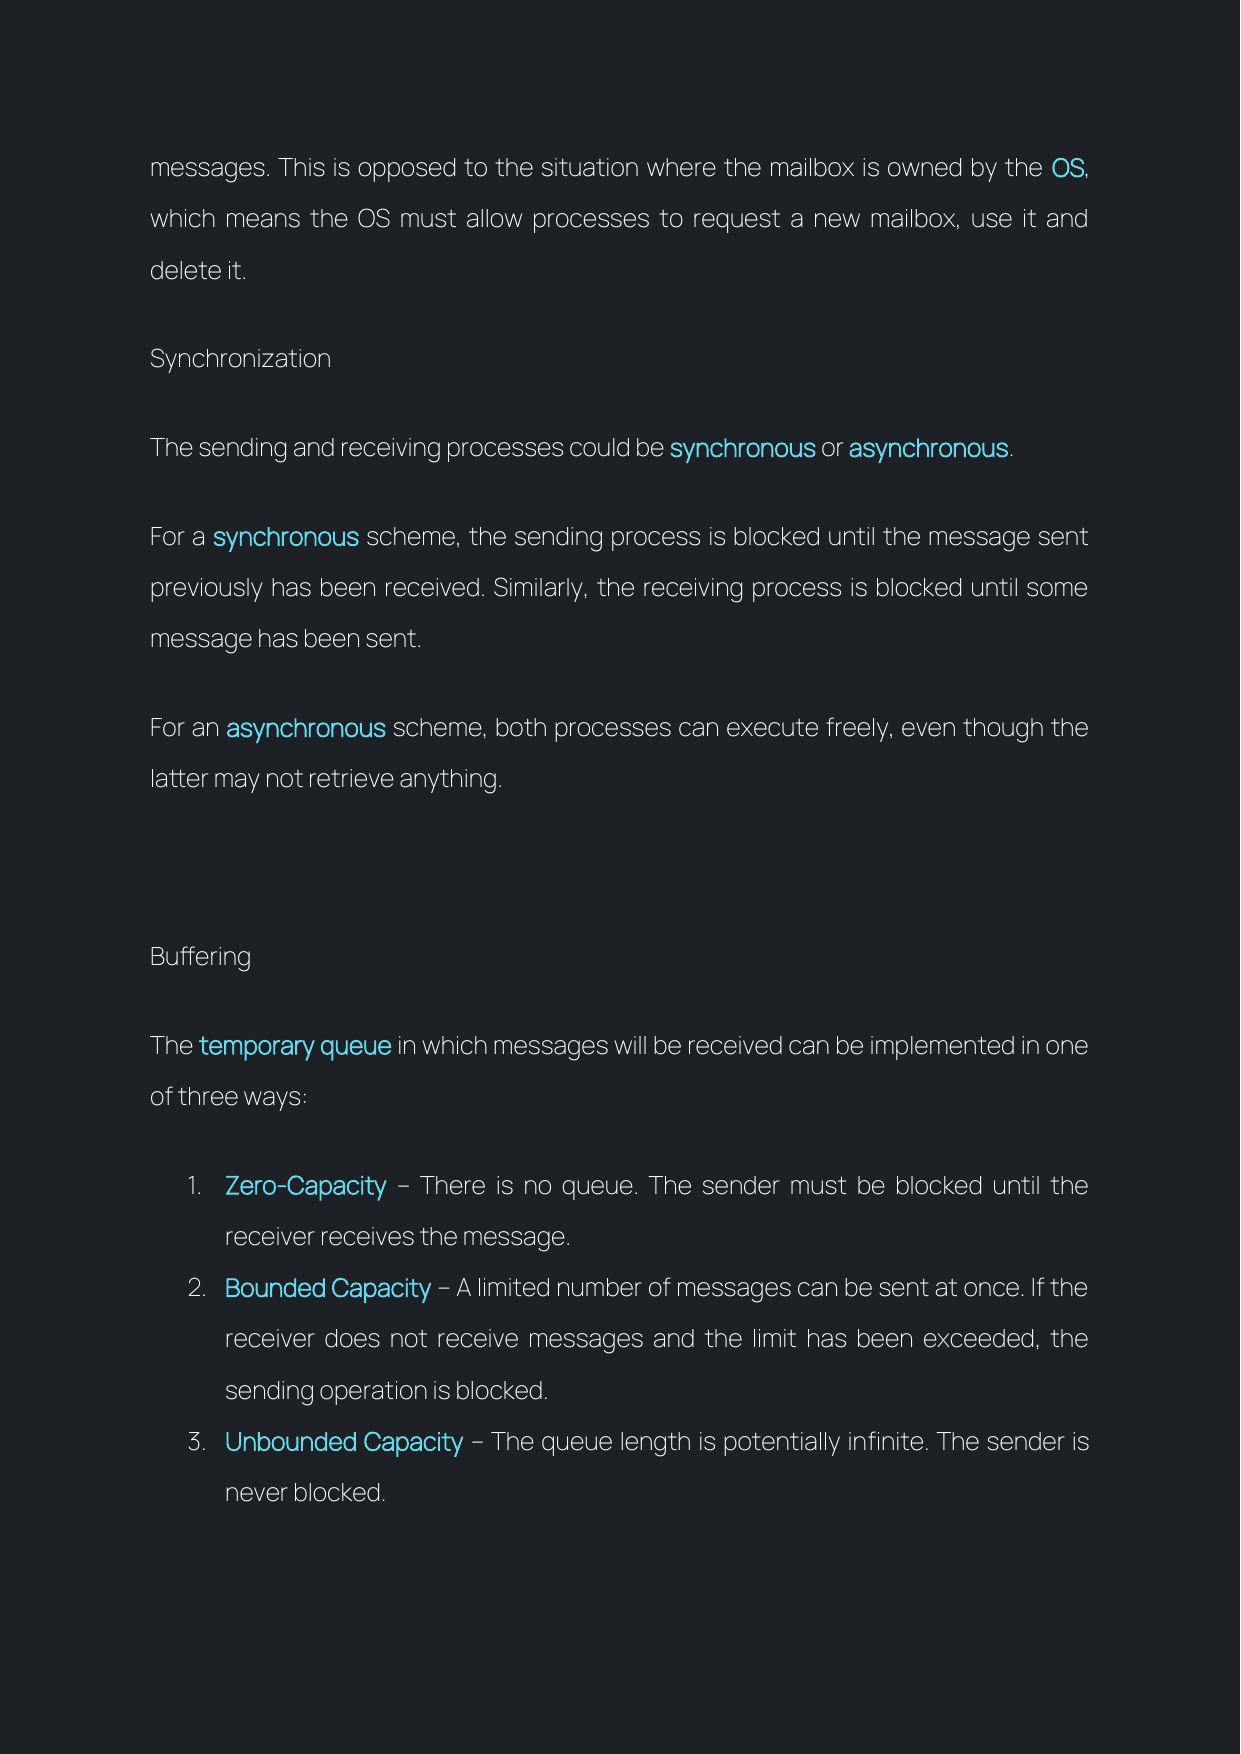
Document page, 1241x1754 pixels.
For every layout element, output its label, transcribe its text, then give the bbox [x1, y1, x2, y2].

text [150, 150, 1090, 287]
text For a synchronous scheme, the sending process is blocked until the message sent previously has been received. Similarly, the receiving process is blocked until some message has been sent. [150, 519, 1090, 655]
list Zero-Capacity – There is no queue. The sender must be blocked until the receiver receives the message. [187, 1167, 1090, 1253]
subtitle Buffering [150, 939, 1090, 973]
list Bounded Capacity – A limited number of messages can be sent at once. If the receiver does not receive messages and the limit has been exceeded, the sending operation is blocked. [187, 1270, 1090, 1407]
subtitle Synchronization [150, 341, 1090, 375]
text The sending and receiving processes could be synchronous or asynchronous. [150, 430, 1090, 464]
list Unbounded Capacity – The queue length is potentially infinite. The sender is never blocked. [187, 1424, 1090, 1509]
text For an asynchronous scheme, both processes can execute freely, even though the latter may not retrieve anything. [150, 710, 1090, 795]
text The temporary queue in which messages will be received can be implemented in one of three ways: [150, 1027, 1090, 1113]
